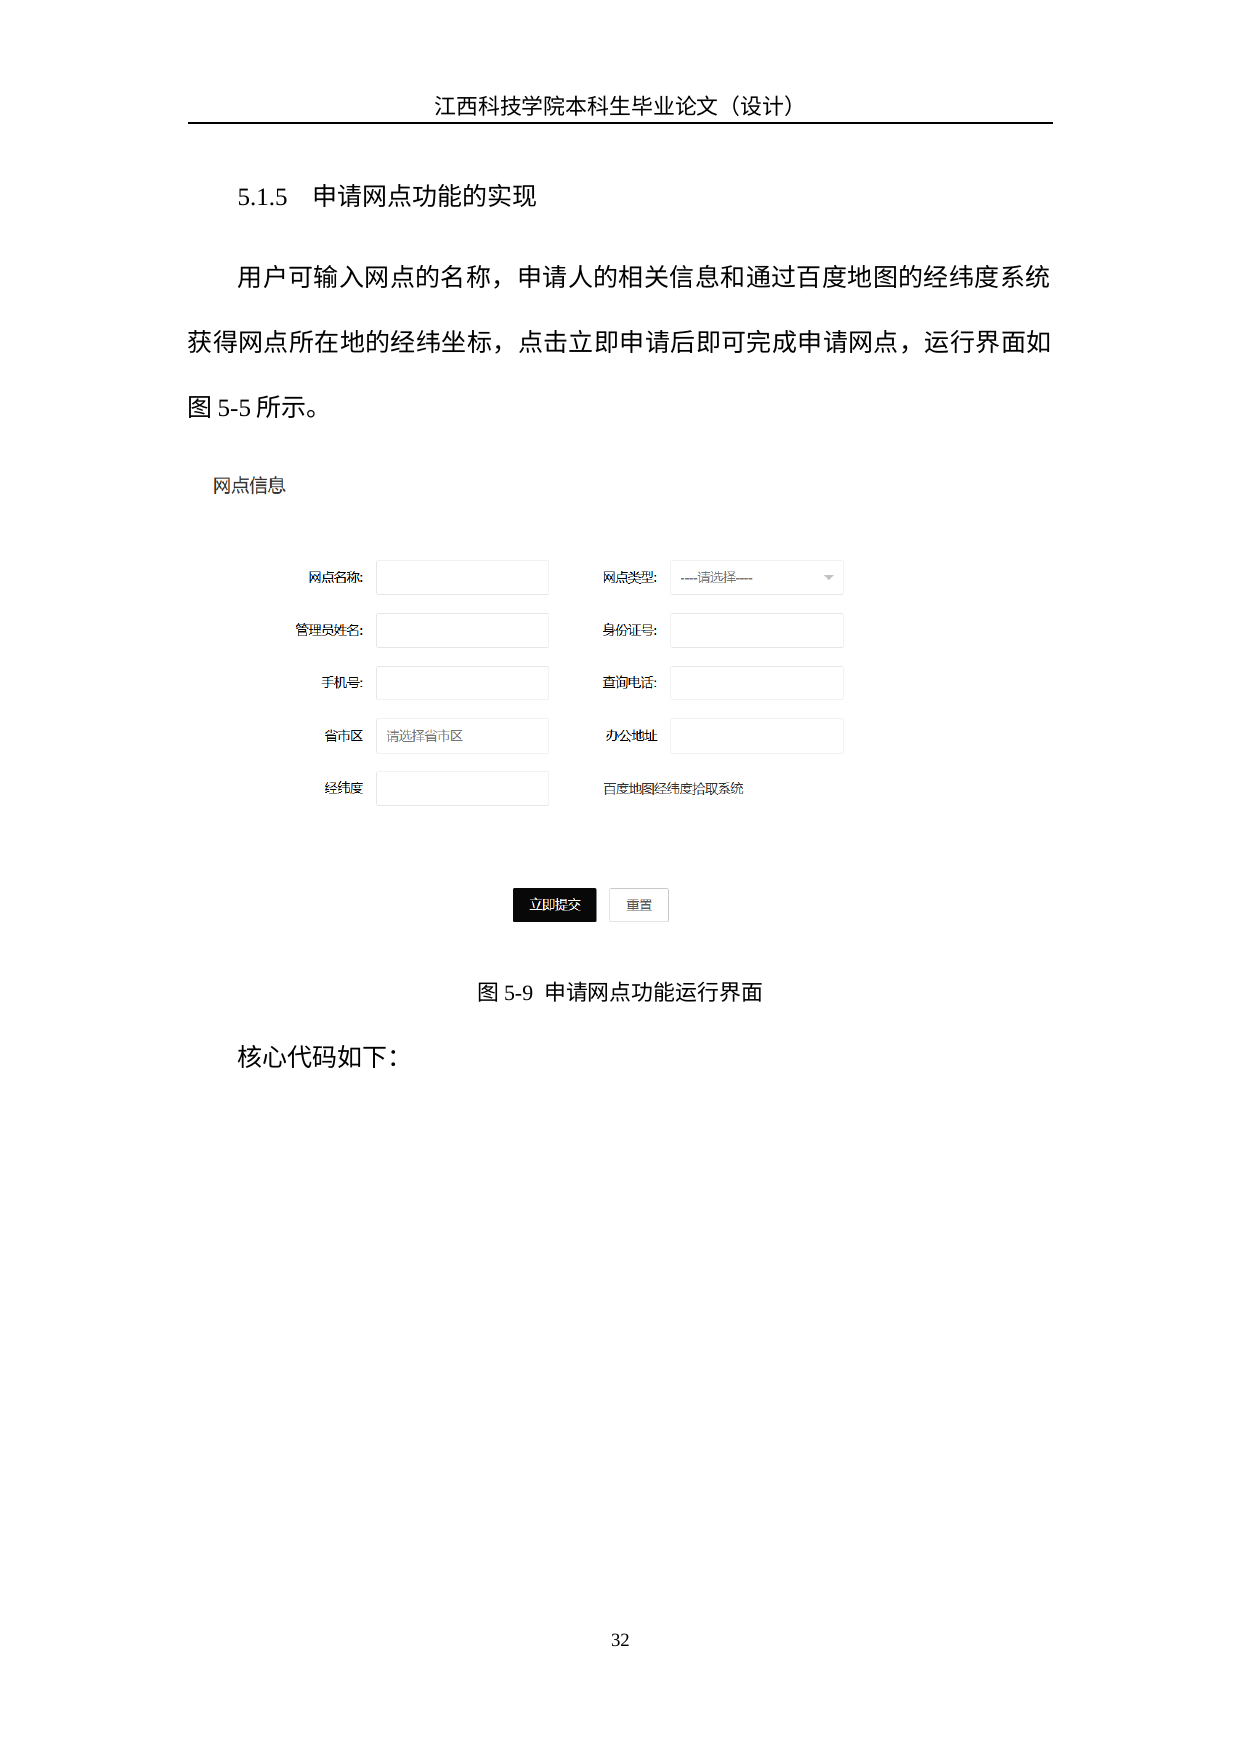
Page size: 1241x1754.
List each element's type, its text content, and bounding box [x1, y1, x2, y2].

text 核心代码如下： [187, 1023, 1053, 1088]
picture [187, 454, 1053, 964]
subtitle 5.1.5 申请网点功能的实现 [187, 162, 1053, 227]
text 图5-9 申请网点功能运行界面 [187, 964, 1053, 1007]
text 用户可输入网点的名称，申请人的相关信息和通过百度地图的经纬度系统获得网点所在地的经纬坐标，点击立即申请后即可完成申请网点，运行界面如图5-5所示。 [187, 243, 1053, 438]
